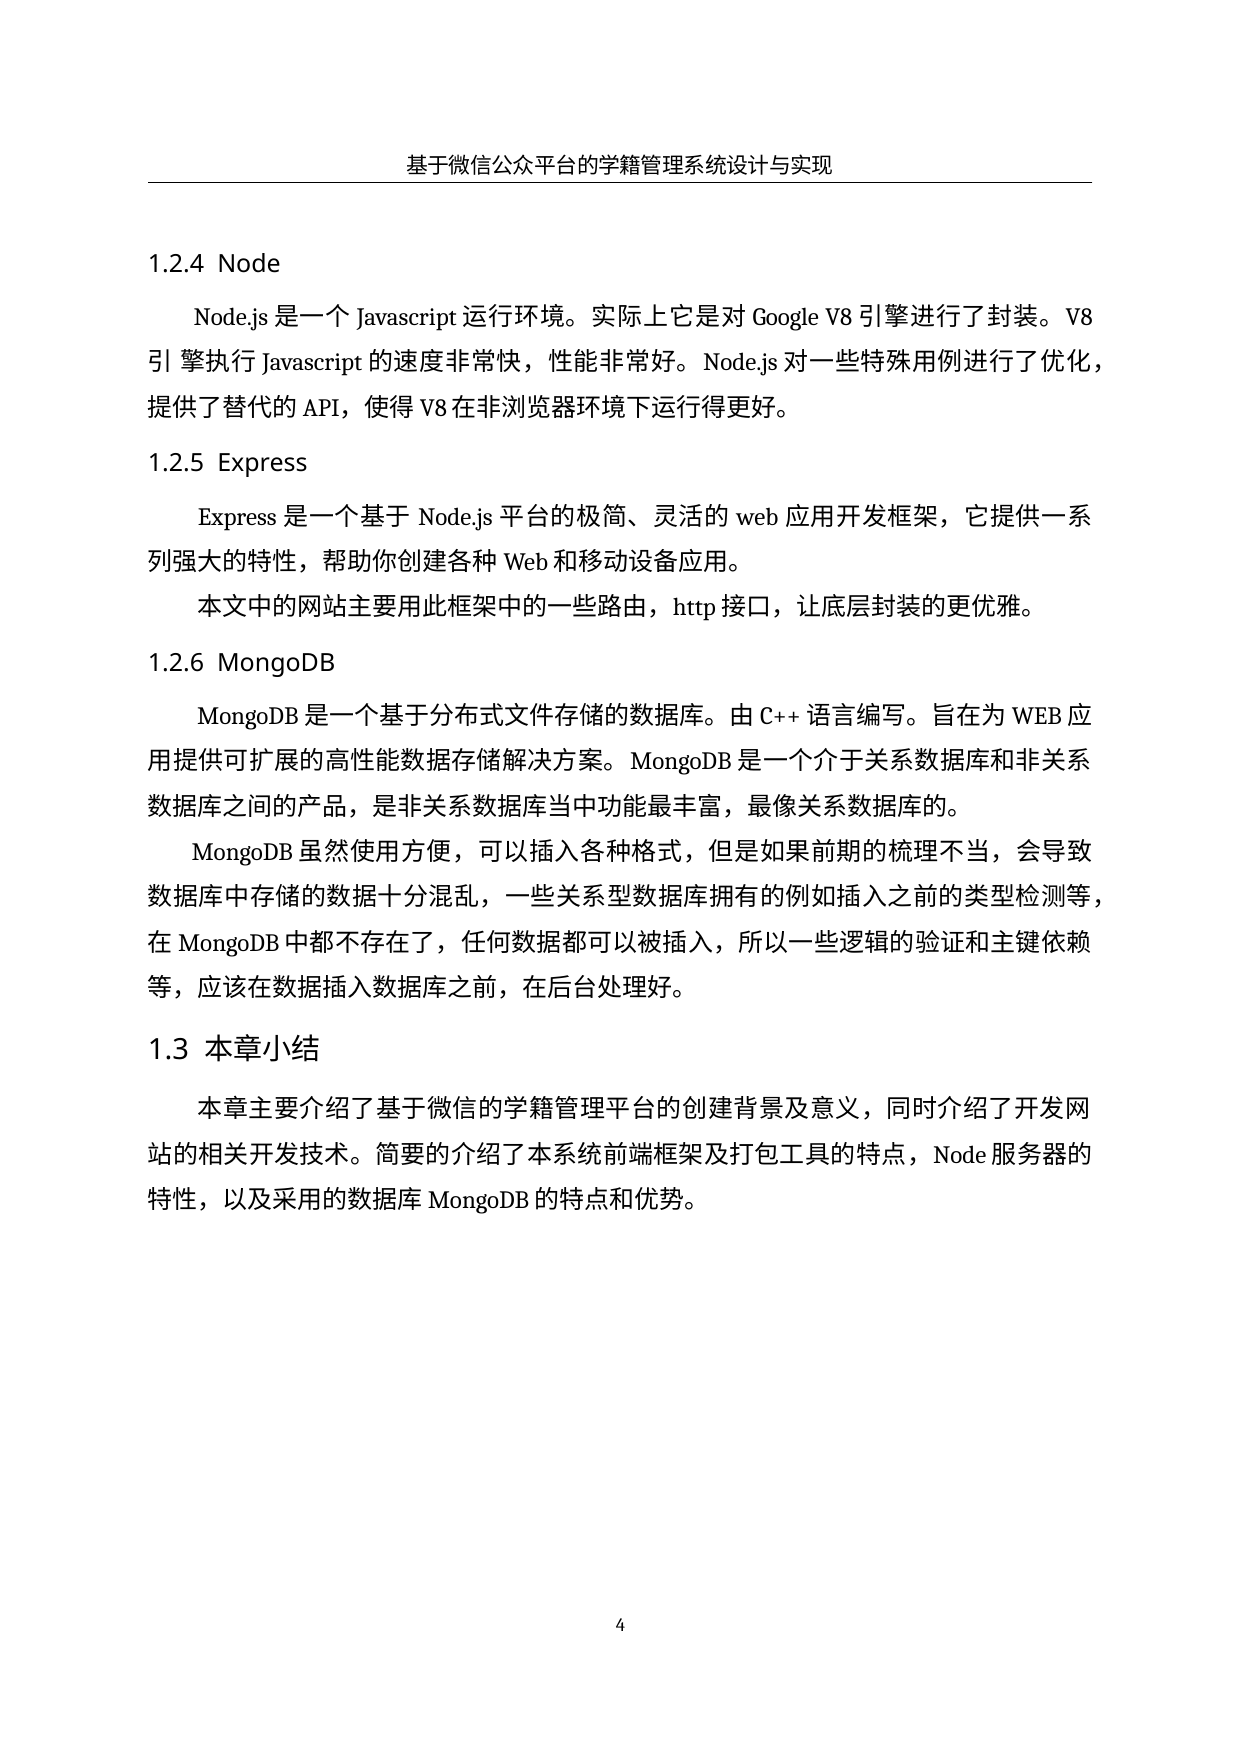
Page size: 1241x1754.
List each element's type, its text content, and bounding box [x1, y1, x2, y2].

subtitle 1.2.6 MongoDB [148, 644, 1092, 678]
text Node.js是一个Javascript运行环境。实际上它是对Google V8引擎进行了封装。V8引 擎执行Javascript的速度非常快，性能非常好。Node.js对一些特殊用例进行了优化，提供了替代的API，使得V8在非浏览器环境下运行得更好。 [148, 297, 1092, 423]
text MongoDB虽然使用方便，可以插入各种格式，但是如果前期的梳理不当，会导致数据库中存储的数据十分混乱，一些关系型数据库拥有的例如插入之前的类型检测等，在MongoDB中都不存在了，任何数据都可以被插入，所以一些逻辑的验证和主键依赖等，应该在数据插入数据库之前，在后台处理好。 [148, 831, 1092, 1004]
text 本章主要介绍了基于微信的学籍管理平台的创建背景及意义，同时介绍了开发网站的相关开发技术。简要的介绍了本系统前端框架及打包工具的特点，Node服务器的特性，以及采用的数据库MongoDB的特点和优势。 [148, 1089, 1092, 1216]
subtitle 1.2.5 Express [148, 445, 1092, 479]
text MongoDB 是一个基于分布式文件存储的数据库。由 C++ 语言编写。旨在为 WEB 应用提供可扩展的高性能数据存储解决方案。MongoDB 是一个介于关系数据库和非关系数据库之间的产品，是非关系数据库当中功能最丰富，最像关系数据库的。 [148, 696, 1092, 822]
text Express 是一个基于 Node.js 平台的极简、灵活的 web 应用开发框架，它提供一系列强大的特性，帮助你创建各种 Web 和移动设备应用。 [148, 496, 1092, 578]
subtitle 1.3 本章小结 [148, 1025, 1092, 1068]
subtitle 1.2.4 Node [148, 246, 1092, 279]
text 本文中的网站主要用此框架中的一些路由，http接口，让底层封装的更优雅。 [148, 587, 1092, 623]
